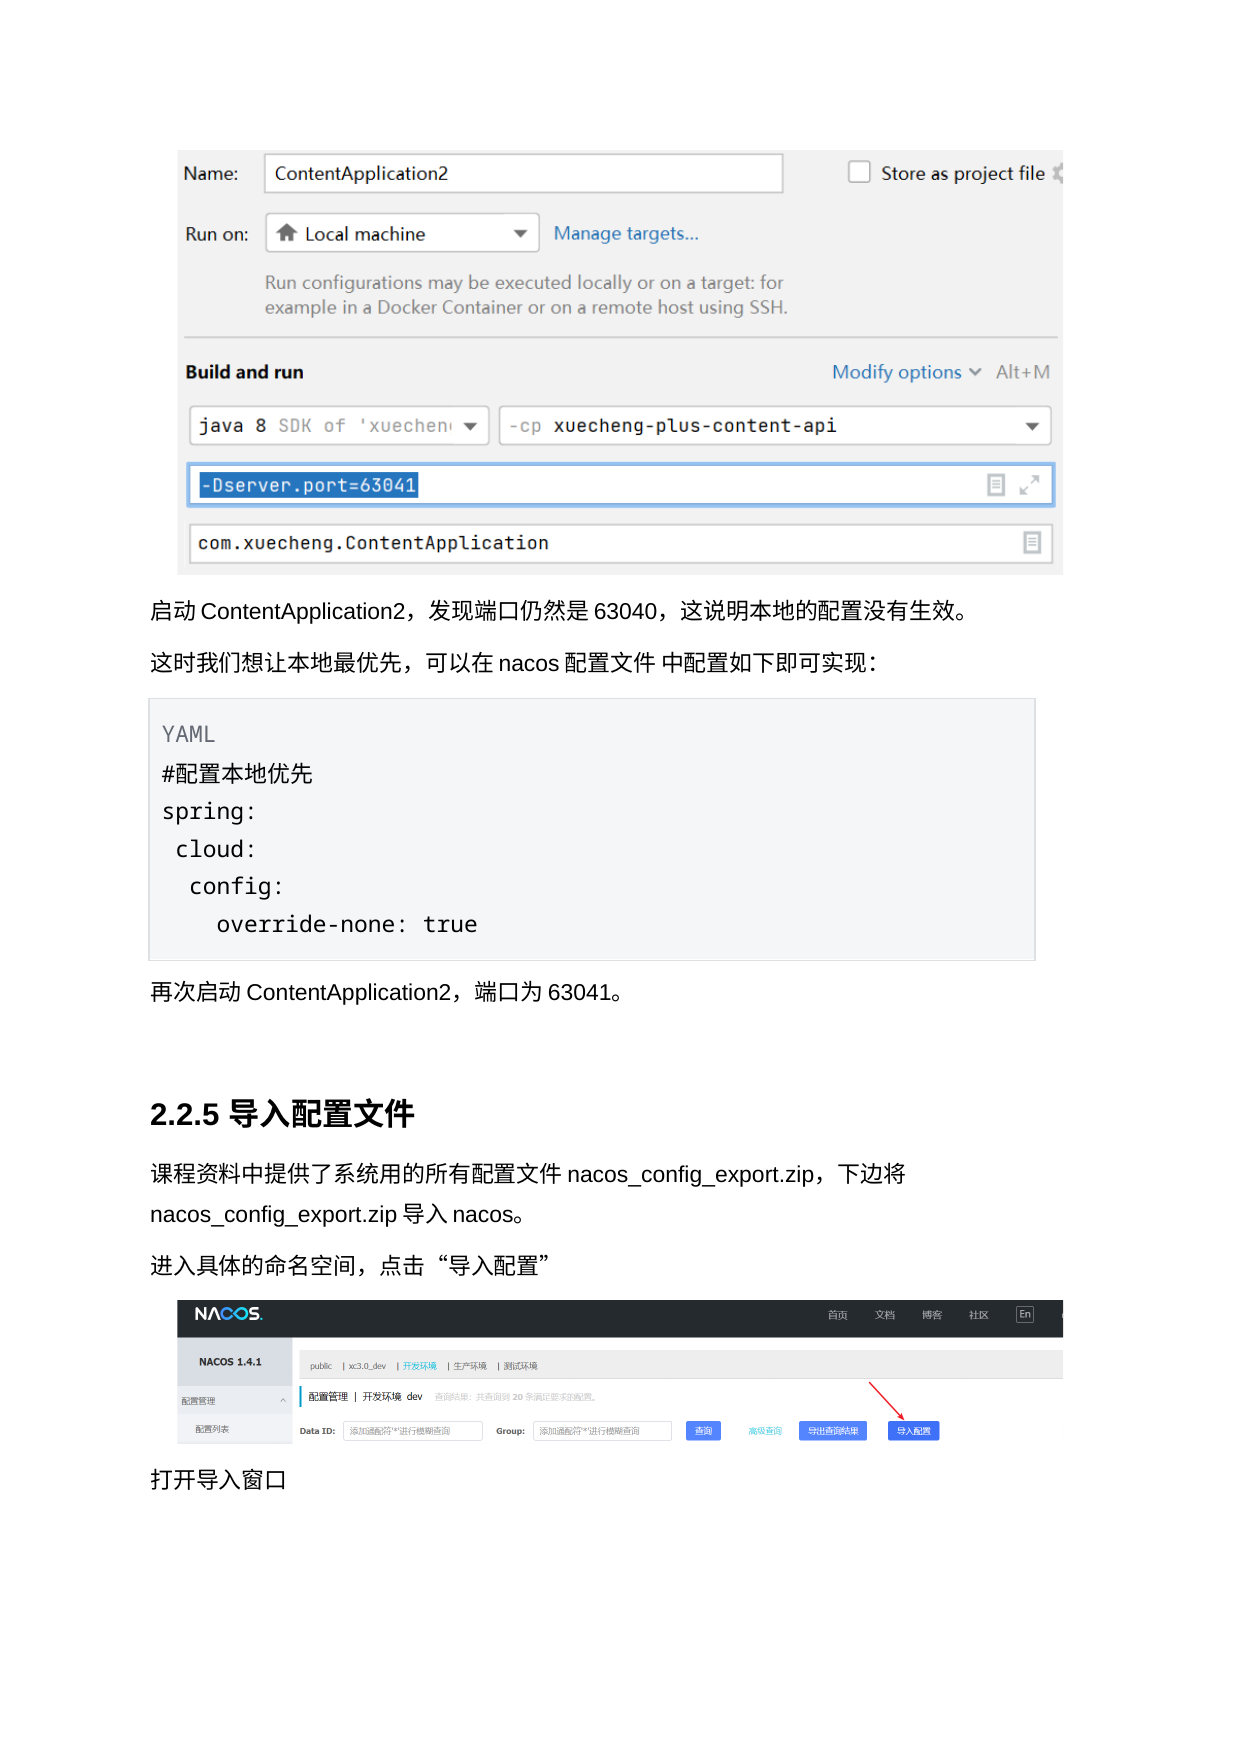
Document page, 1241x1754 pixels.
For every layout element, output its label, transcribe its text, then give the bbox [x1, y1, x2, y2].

text 打开导入窗口 [150, 1462, 1090, 1495]
text 启动ContentApplication2，发现端口仍然是63040，这说明本地的配置没有生效。 [150, 593, 1090, 626]
text 课程资料中提供了系统用的所有配置文件nacos_config_export.zip，下边将nacos_config_export.zip导入nacos。 [150, 1156, 1090, 1229]
table_header YAML #配置本地优先 spring: cloud: config: override-none: true [150, 699, 1034, 959]
picture [177, 150, 1064, 575]
text 这时我们想让本地最优先，可以在nacos配置文件 中配置如下即可实现： [150, 645, 1090, 678]
text 进入具体的命名空间，点击“导入配置” [150, 1248, 1090, 1281]
picture [177, 1300, 1064, 1444]
text 2.2.5 导入配置文件 [150, 1089, 1090, 1134]
text 再次启动ContentApplication2，端口为63041。 [150, 973, 1090, 1007]
